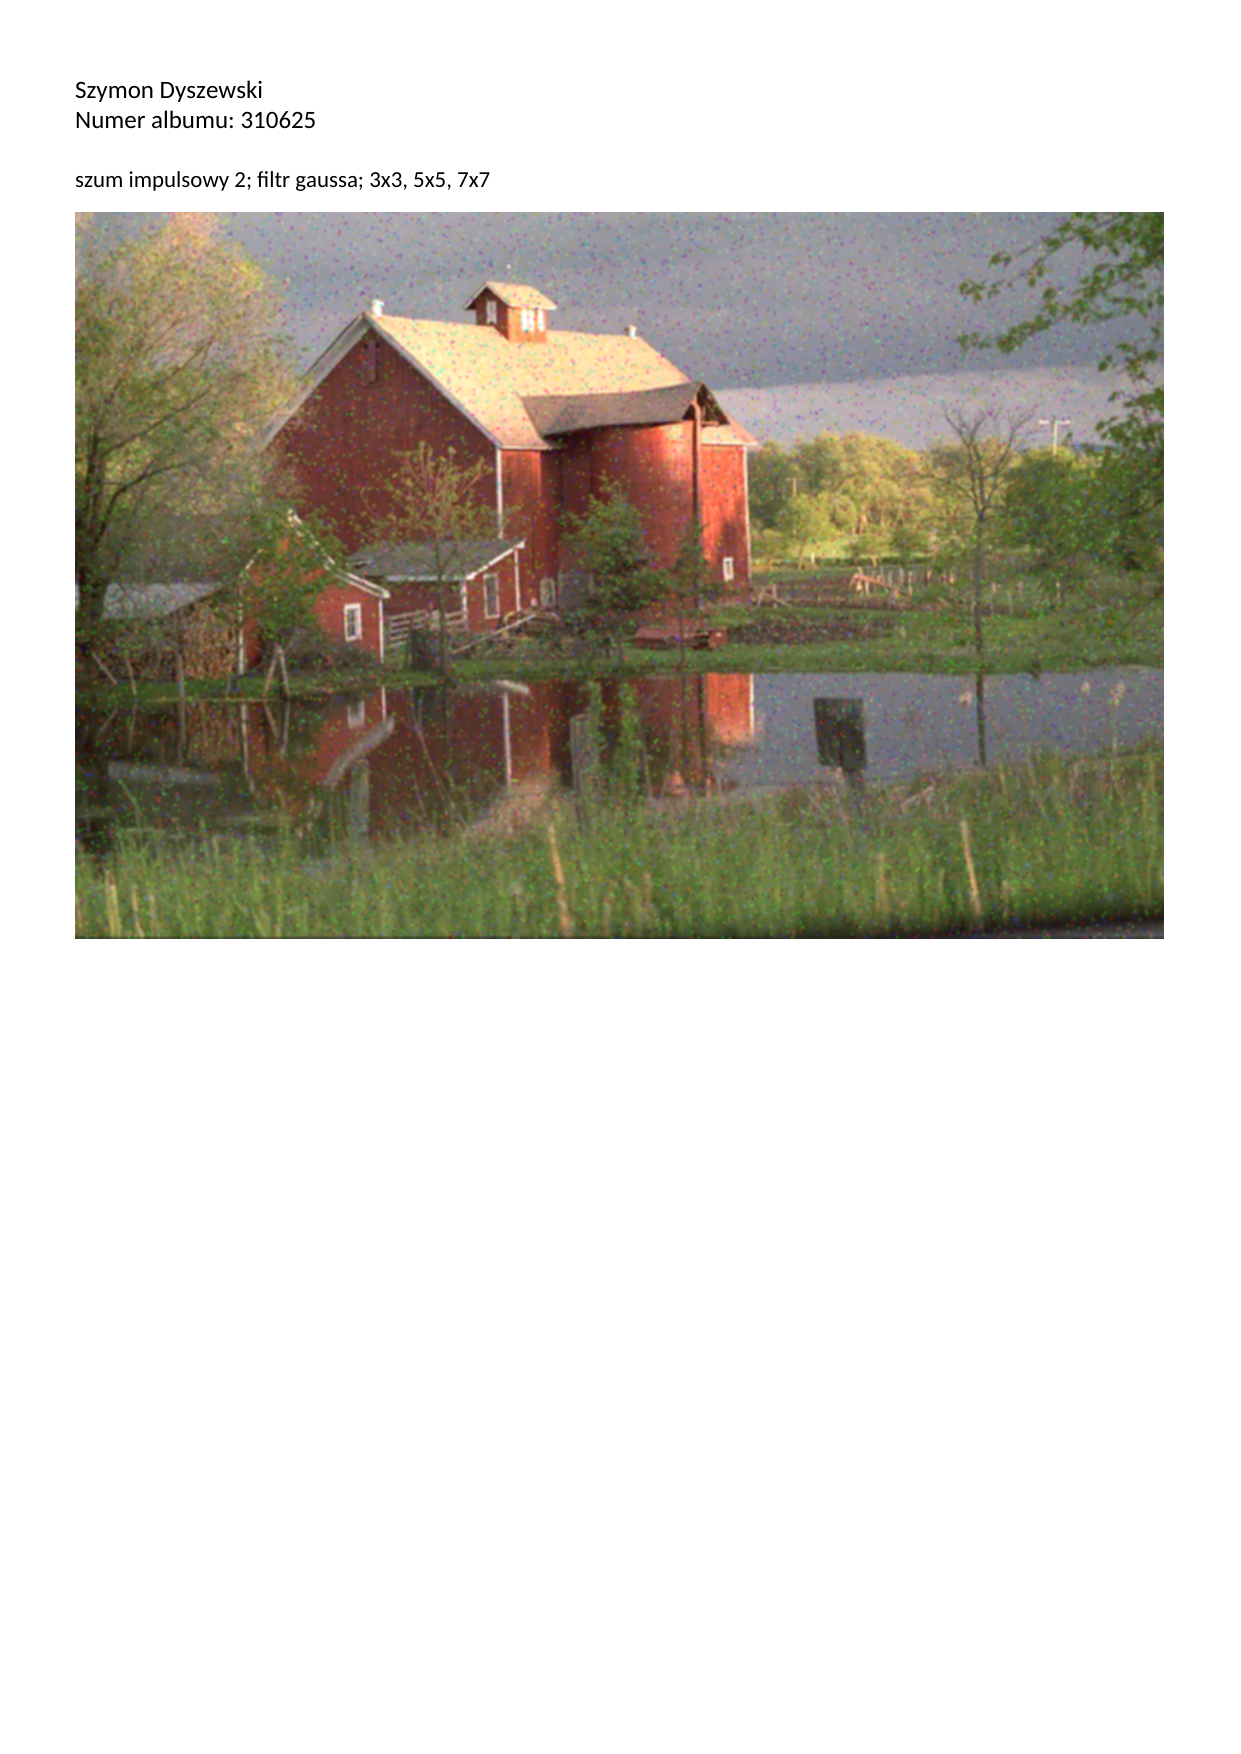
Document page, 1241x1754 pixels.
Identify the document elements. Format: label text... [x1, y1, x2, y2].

picture [75, 212, 1164, 939]
text szum impulsowy 2; filtr gaussa; 3x3, 5x5, 7x7 [75, 165, 1165, 193]
